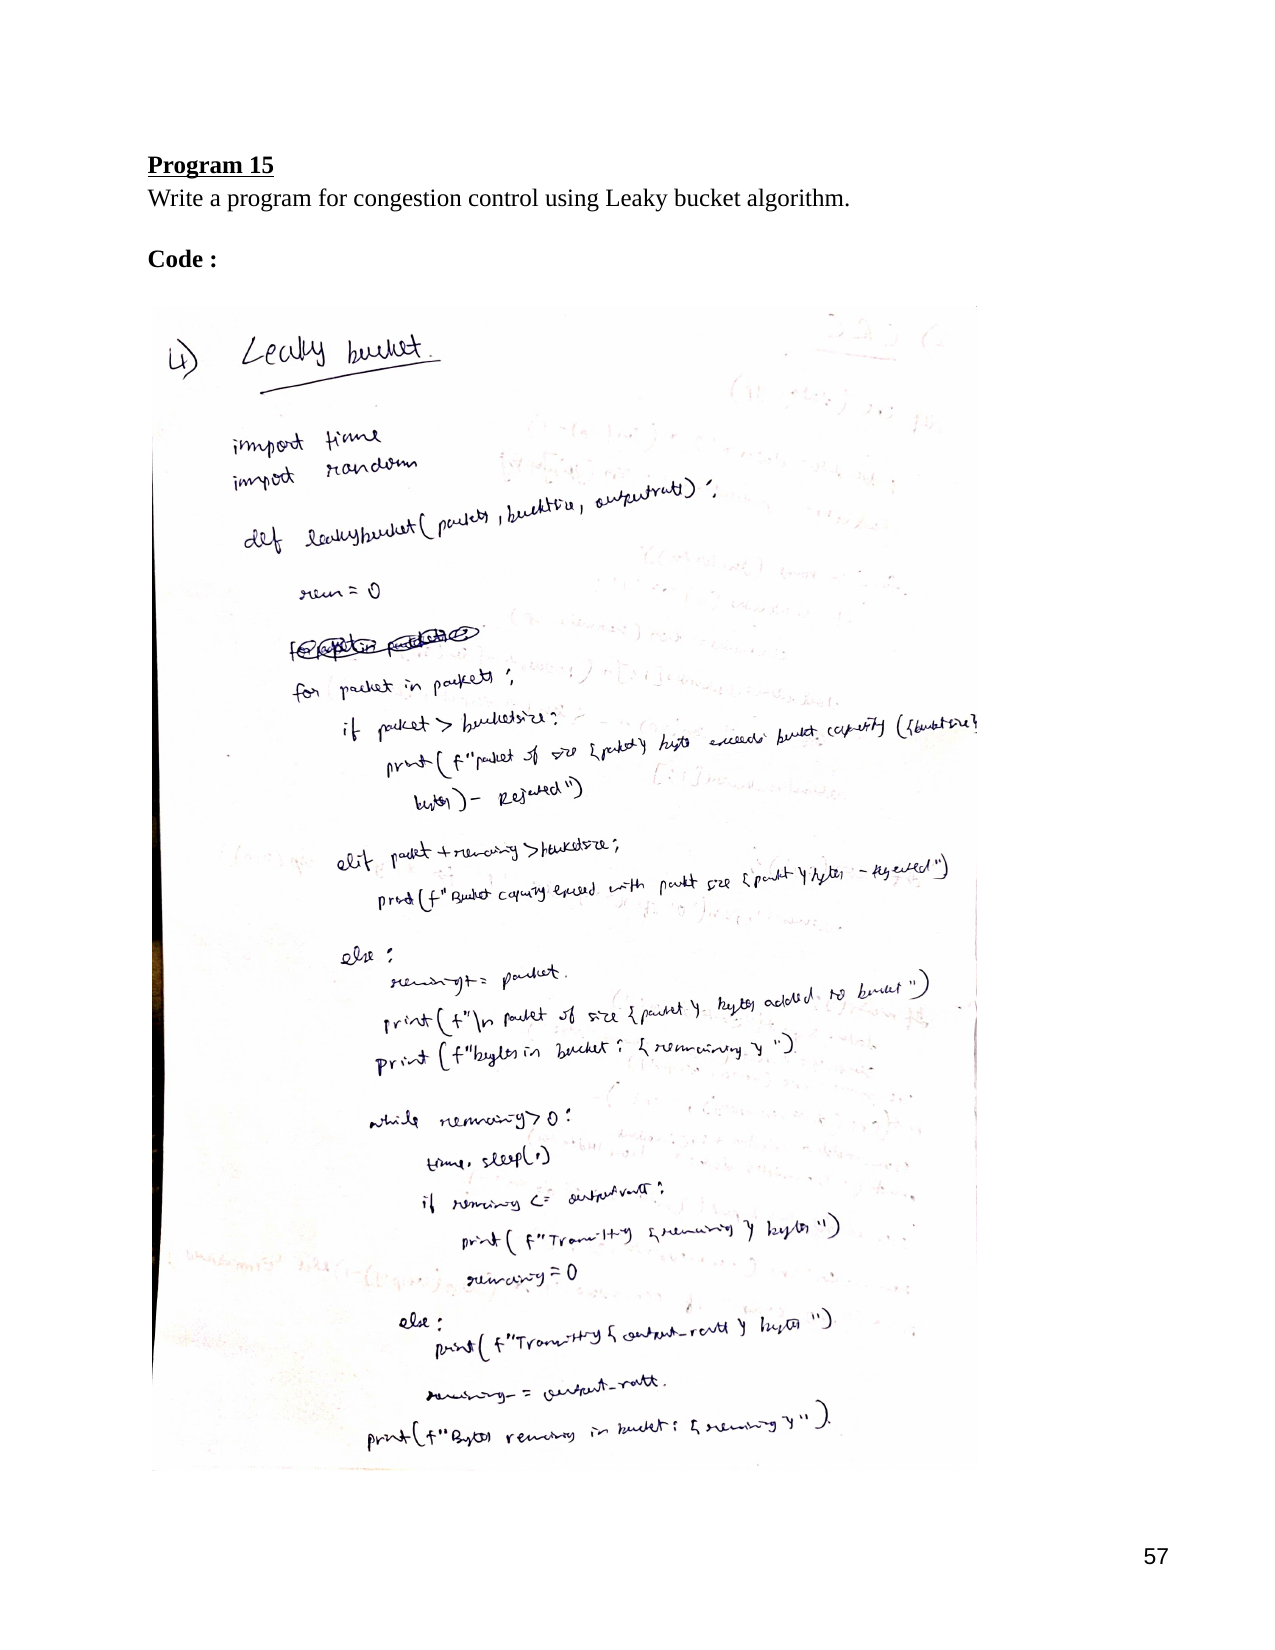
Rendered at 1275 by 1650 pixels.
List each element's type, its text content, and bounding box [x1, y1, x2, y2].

picture [152, 306, 977, 1471]
text Write a program for congestion control using Leaky bucket algorithm. [147, 183, 1168, 212]
subtitle Program 15 [147, 151, 1168, 179]
text Code : [147, 244, 1168, 273]
